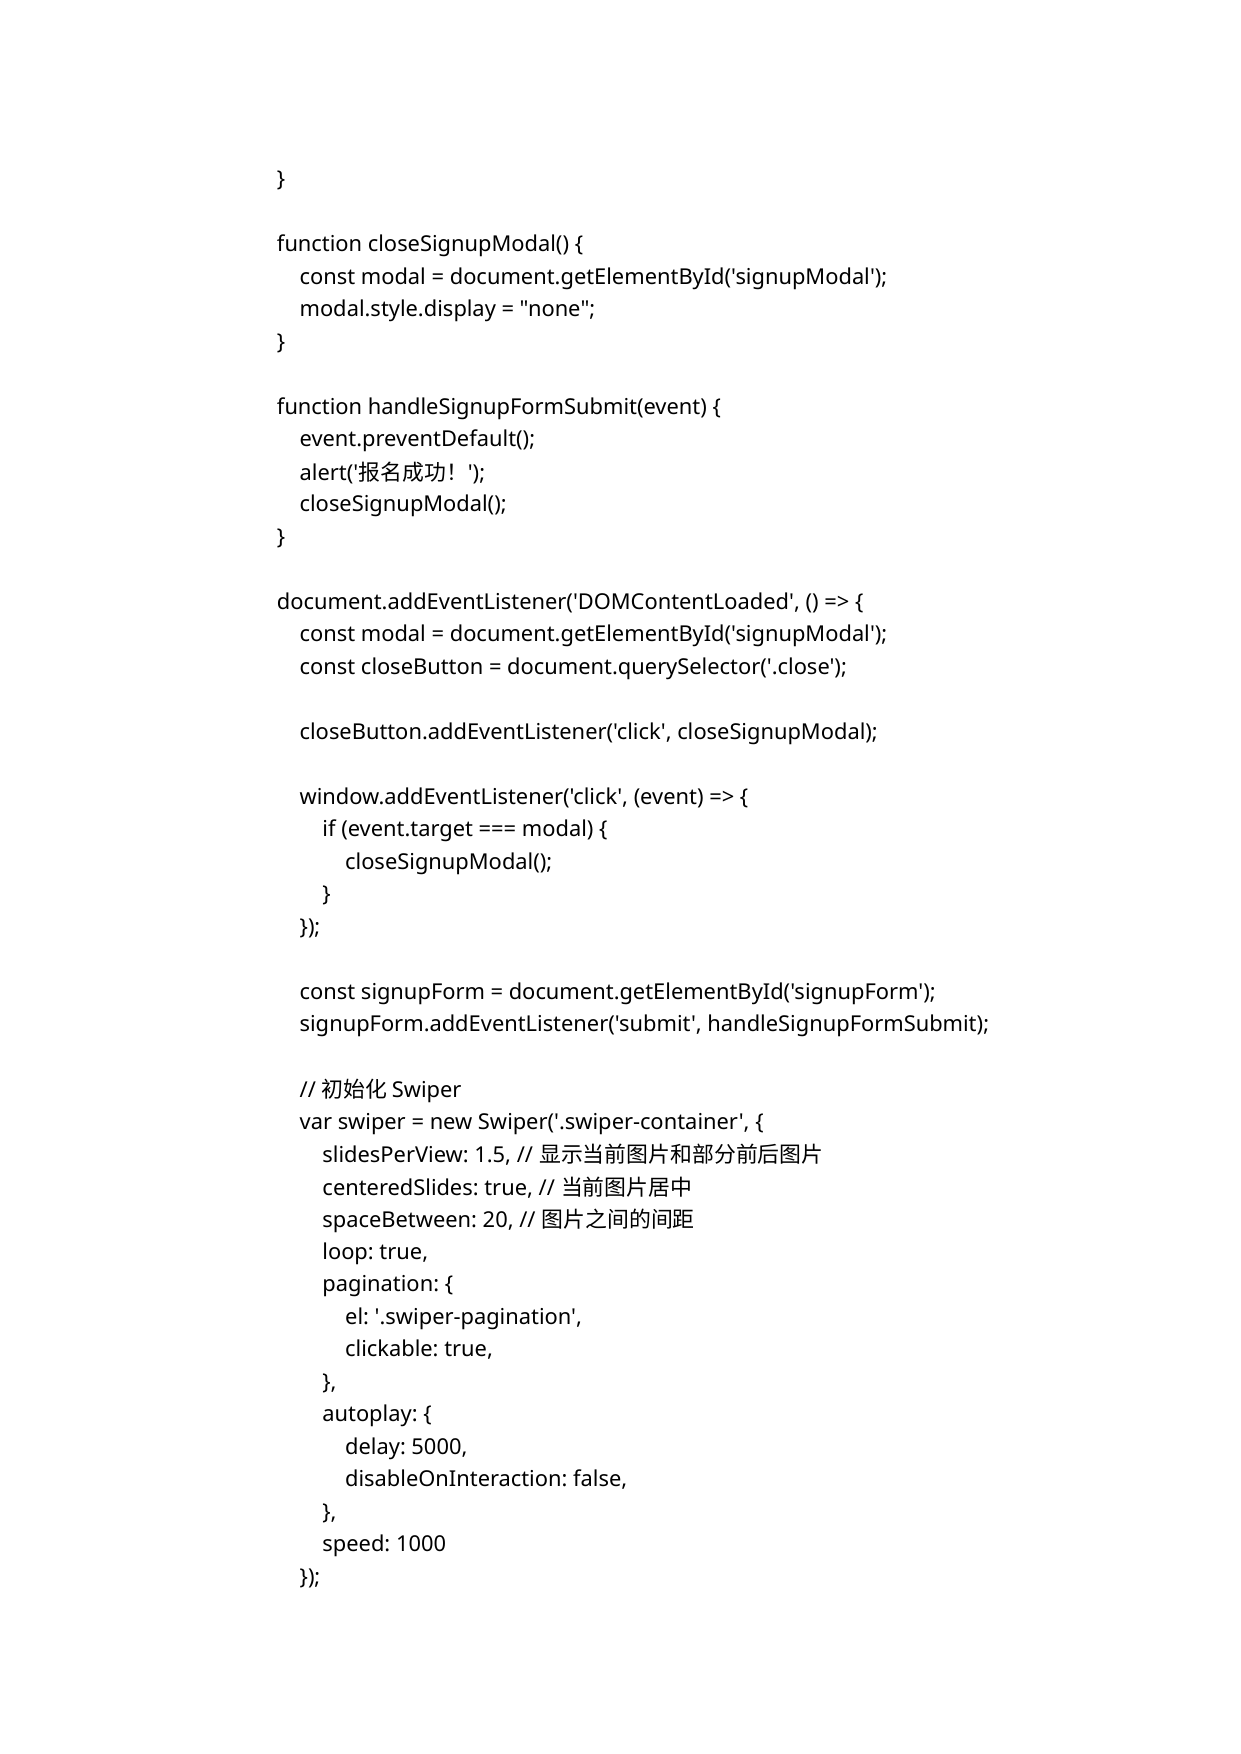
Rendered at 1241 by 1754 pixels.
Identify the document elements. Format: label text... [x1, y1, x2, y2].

text const modal = document.getElementById('signupModal'); [187, 617, 1053, 649]
text }); [187, 909, 1053, 942]
text } [187, 162, 1053, 194]
text window.addEventListener('click', (event) => { [187, 779, 1053, 812]
text }); [187, 1559, 1053, 1592]
text // 初始化Swiper [187, 1072, 1053, 1104]
text var swiper = new Swiper('.swiper-container', { [187, 1104, 1053, 1137]
text closeSignupModal(); [187, 487, 1053, 519]
text function handleSignupFormSubmit(event) { [187, 389, 1053, 422]
text function closeSignupModal() { [187, 227, 1053, 259]
text } [187, 324, 1053, 357]
text delay: 5000, [187, 1429, 1053, 1462]
text el: '.swiper-pagination', [187, 1299, 1053, 1332]
text document.addEventListener('DOMContentLoaded', () => { [187, 584, 1053, 617]
text autoplay: { [187, 1397, 1053, 1429]
text const closeButton = document.querySelector('.close'); [187, 649, 1053, 682]
text closeSignupModal(); [187, 844, 1053, 877]
text pagination: { [187, 1267, 1053, 1299]
text spaceBetween: 20, // 图片之间的间距 [187, 1202, 1053, 1234]
text if (event.target === modal) { [187, 812, 1053, 844]
text signupForm.addEventListener('submit', handleSignupFormSubmit); [187, 1007, 1053, 1039]
text event.preventDefault(); [187, 422, 1053, 454]
text loop: true, [187, 1234, 1053, 1267]
text closeButton.addEventListener('click', closeSignupModal); [187, 714, 1053, 747]
text }, [187, 1494, 1053, 1527]
text alert('报名成功！'); [187, 454, 1053, 487]
text speed: 1000 [187, 1527, 1053, 1559]
text } [187, 519, 1053, 552]
text const modal = document.getElementById('signupModal'); [187, 259, 1053, 292]
text }, [187, 1364, 1053, 1397]
text slidesPerView: 1.5, // 显示当前图片和部分前后图片 [187, 1137, 1053, 1169]
text centeredSlides: true, // 当前图片居中 [187, 1169, 1053, 1202]
text } [187, 877, 1053, 909]
text const signupForm = document.getElementById('signupForm'); [187, 974, 1053, 1007]
text disableOnInteraction: false, [187, 1462, 1053, 1494]
text modal.style.display = "none"; [187, 292, 1053, 324]
text clickable: true, [187, 1332, 1053, 1364]
